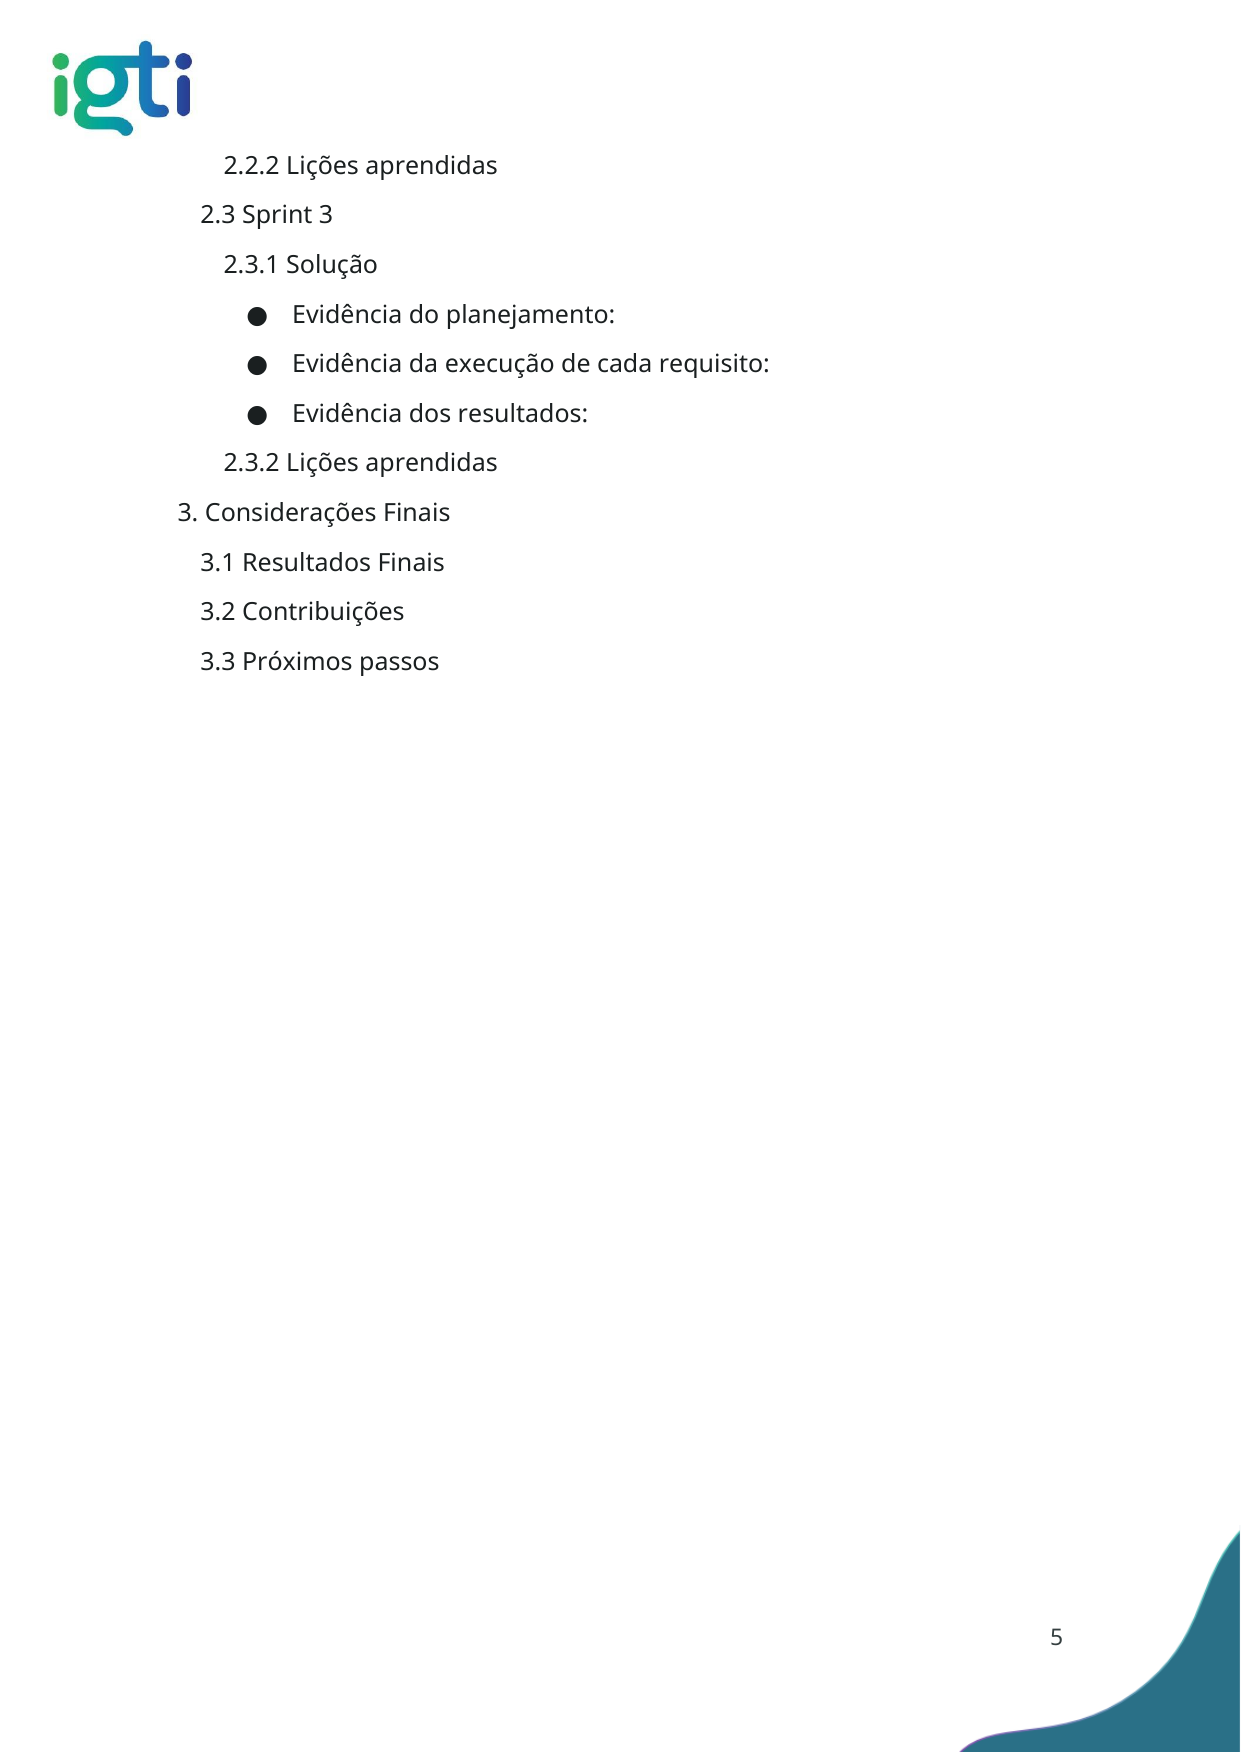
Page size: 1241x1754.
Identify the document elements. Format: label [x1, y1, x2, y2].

picture [955, 1525, 1241, 1752]
picture [37, 34, 205, 141]
